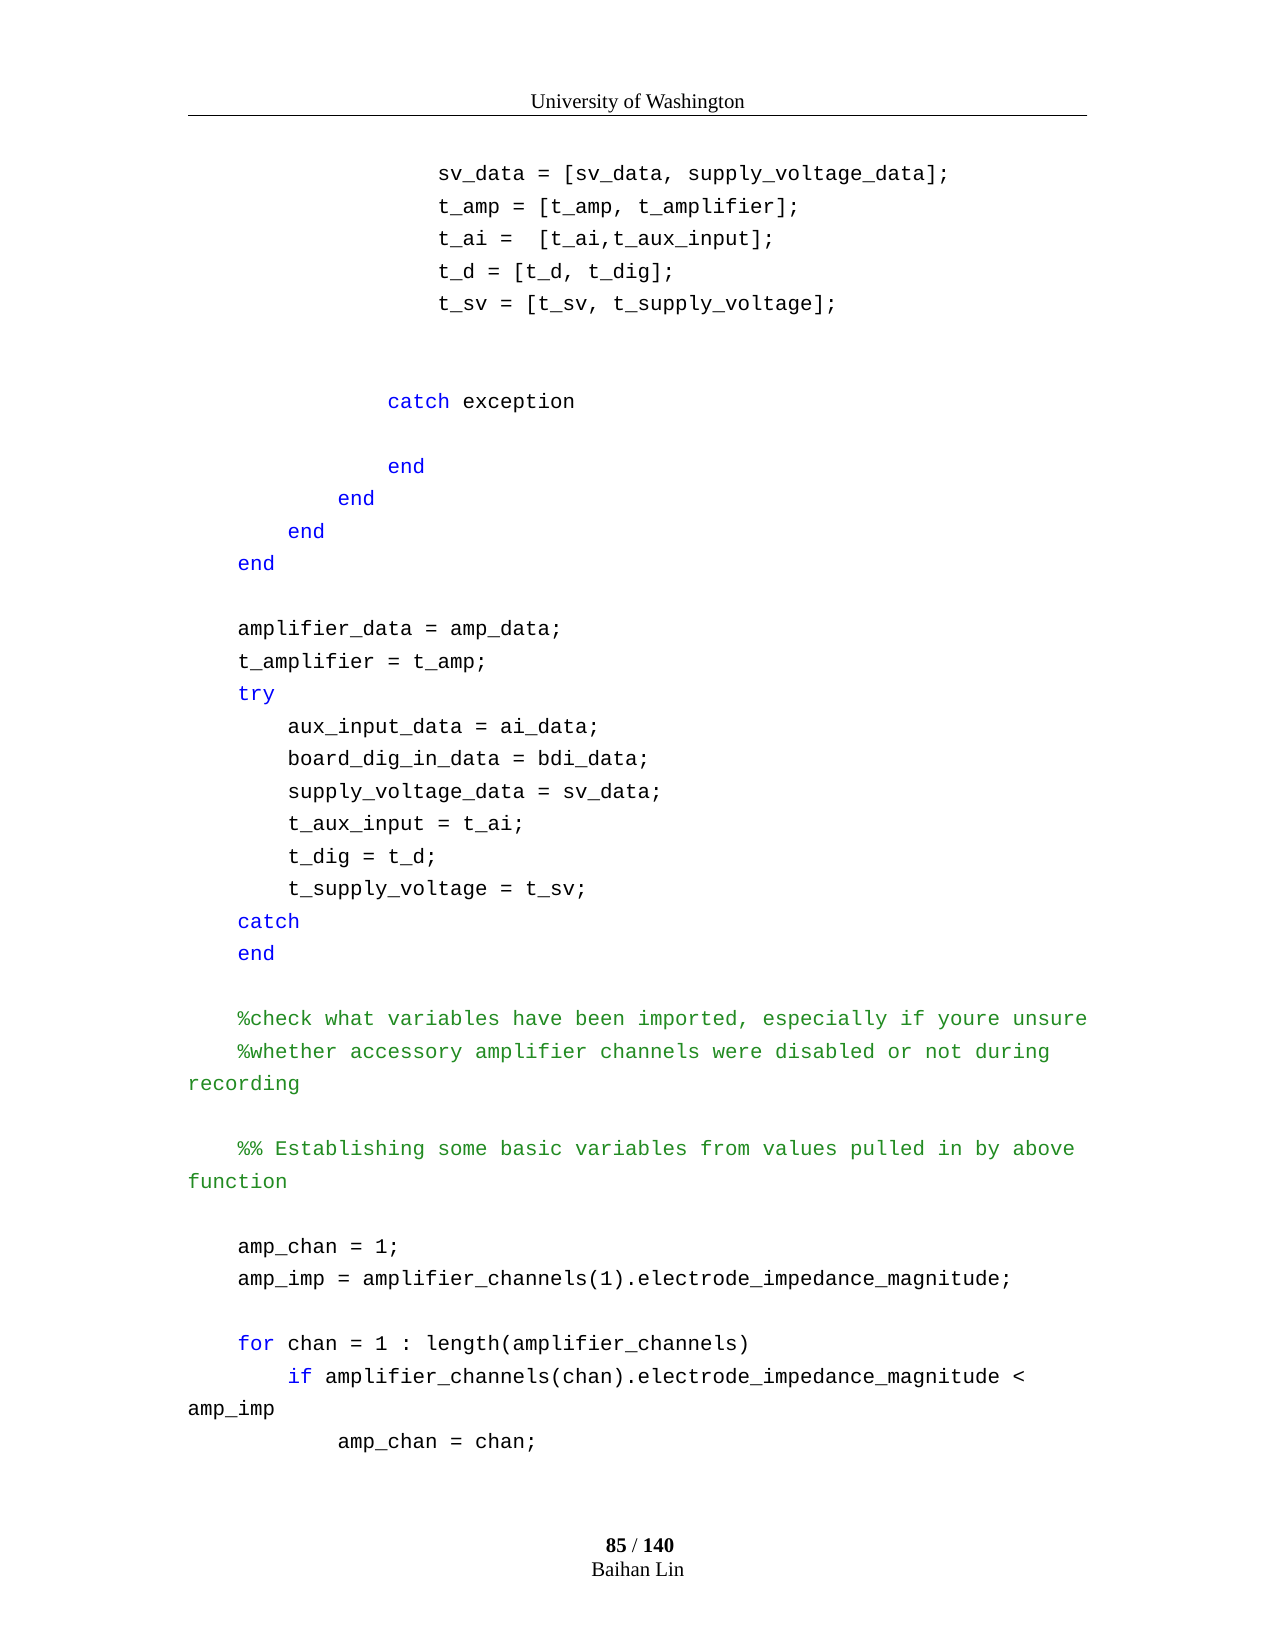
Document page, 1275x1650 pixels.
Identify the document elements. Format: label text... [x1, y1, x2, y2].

text for chan = 1 : length(amplifier_channels) [187, 1329, 1087, 1361]
text t_d = [t_d, t_dig]; [187, 256, 1087, 289]
text if amplifier_channels(chan).electrode_impedance_magnitude < amp_imp [187, 1361, 1087, 1426]
text sv_data = [sv_data, supply_voltage_data]; [187, 159, 1087, 191]
text %% Establishing some basic variables from values pulled in by above function [187, 1134, 1087, 1199]
text catch exception [187, 386, 1087, 419]
text try [187, 679, 1087, 711]
text t_amp = [t_amp, t_amplifier]; [187, 191, 1087, 224]
text supply_voltage_data = sv_data; [187, 776, 1087, 809]
text t_sv = [t_sv, t_supply_voltage]; [187, 289, 1087, 321]
text t_aux_input = t_ai; [187, 809, 1087, 841]
text %check what variables have been imported, especially if youre unsure [187, 1004, 1087, 1036]
text end [187, 549, 1087, 581]
text %whether accessory amplifier channels were disabled or not during recording [187, 1036, 1087, 1101]
text end [187, 451, 1087, 484]
text t_supply_voltage = t_sv; [187, 874, 1087, 906]
text amp_imp = amplifier_channels(1).electrode_impedance_magnitude; [187, 1264, 1087, 1296]
text end [187, 939, 1087, 971]
text catch [187, 906, 1087, 939]
text amplifier_data = amp_data; [187, 614, 1087, 646]
text end [187, 516, 1087, 549]
text t_dig = t_d; [187, 841, 1087, 874]
text board_dig_in_data = bdi_data; [187, 744, 1087, 776]
text aux_input_data = ai_data; [187, 711, 1087, 744]
text end [187, 484, 1087, 516]
text t_ai = [t_ai,t_aux_input]; [187, 224, 1087, 256]
text amp_chan = chan; [187, 1426, 1087, 1459]
text amp_chan = 1; [187, 1231, 1087, 1264]
text t_amplifier = t_amp; [187, 646, 1087, 679]
